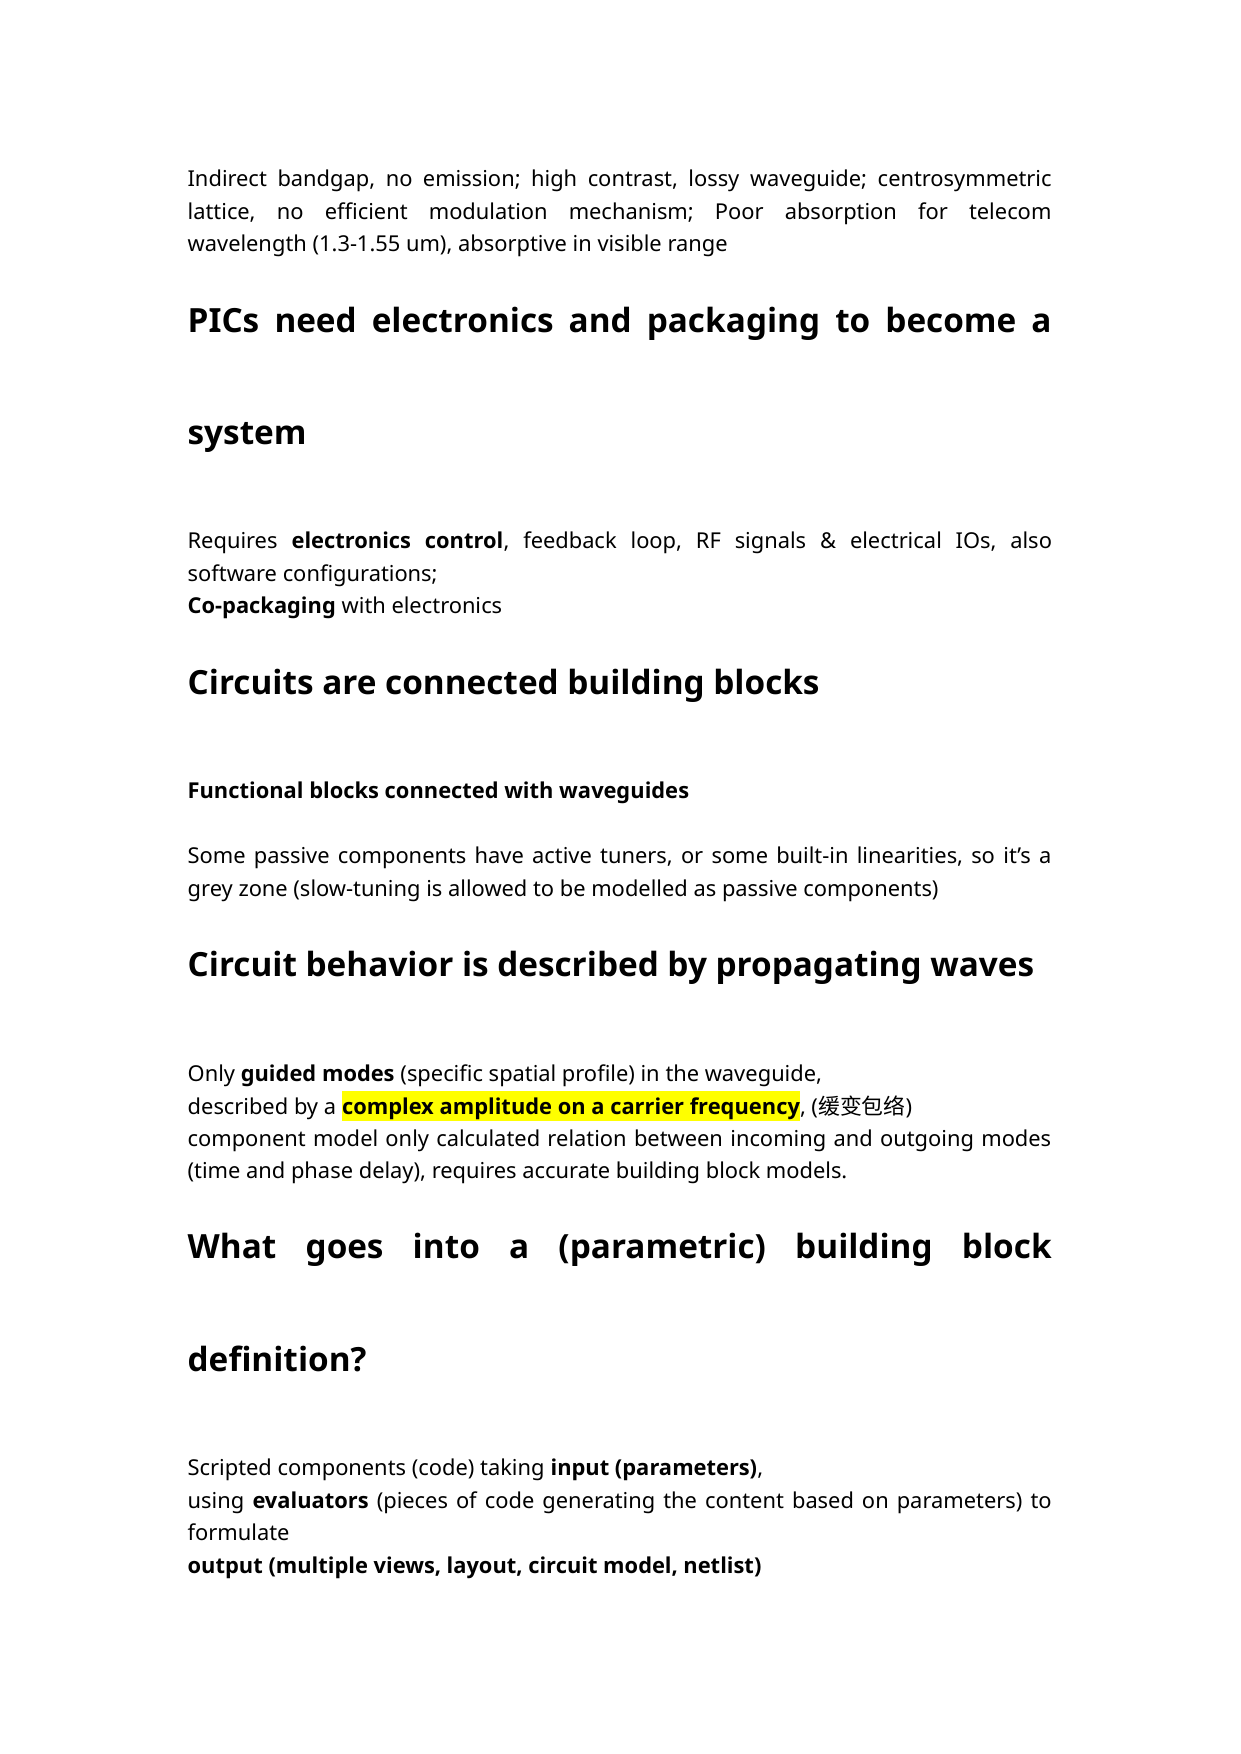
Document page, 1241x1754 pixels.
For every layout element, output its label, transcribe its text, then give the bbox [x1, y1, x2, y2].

subtitle What goes into a (parametric) building block definition? [187, 1213, 1053, 1391]
subtitle Circuits are connected building blocks [187, 649, 1053, 714]
text Indirect bandgap, no emission; high contrast, lossy waveguide; centrosymmetric lattice, no efficient modulation mechanism; Poor absorption for telecom wavelength (1.3-1.55 um), absorptive in visible range [187, 162, 1053, 259]
text Only guided modes (specific spatial profile) in the waveguide, [187, 1056, 1053, 1089]
text Requires electronics control, feedback loop, RF signals & electrical IOs, also software configurations; [187, 524, 1053, 589]
text output (multiple views, layout, circuit model, netlist) [187, 1548, 1053, 1581]
text Co-packaging with electronics [187, 589, 1053, 622]
text described by a complex amplitude on a carrier frequency, (缓变包络) [187, 1089, 1053, 1121]
subtitle PICs need electronics and packaging to become a system [187, 287, 1053, 464]
text Functional blocks connected with waveguides [187, 774, 1053, 806]
subtitle Circuit behavior is described by propagating waves [187, 931, 1053, 996]
text using evaluators (pieces of code generating the content based on parameters) to formulate [187, 1483, 1053, 1548]
text component model only calculated relation between incoming and outgoing modes (time and phase delay), requires accurate building block models. [187, 1121, 1053, 1186]
text Scripted components (code) taking input (parameters), [187, 1451, 1053, 1483]
text Some passive components have active tuners, or some built-in linearities, so it’s a grey zone (slow-tuning is allowed to be modelled as passive components) [187, 839, 1053, 904]
